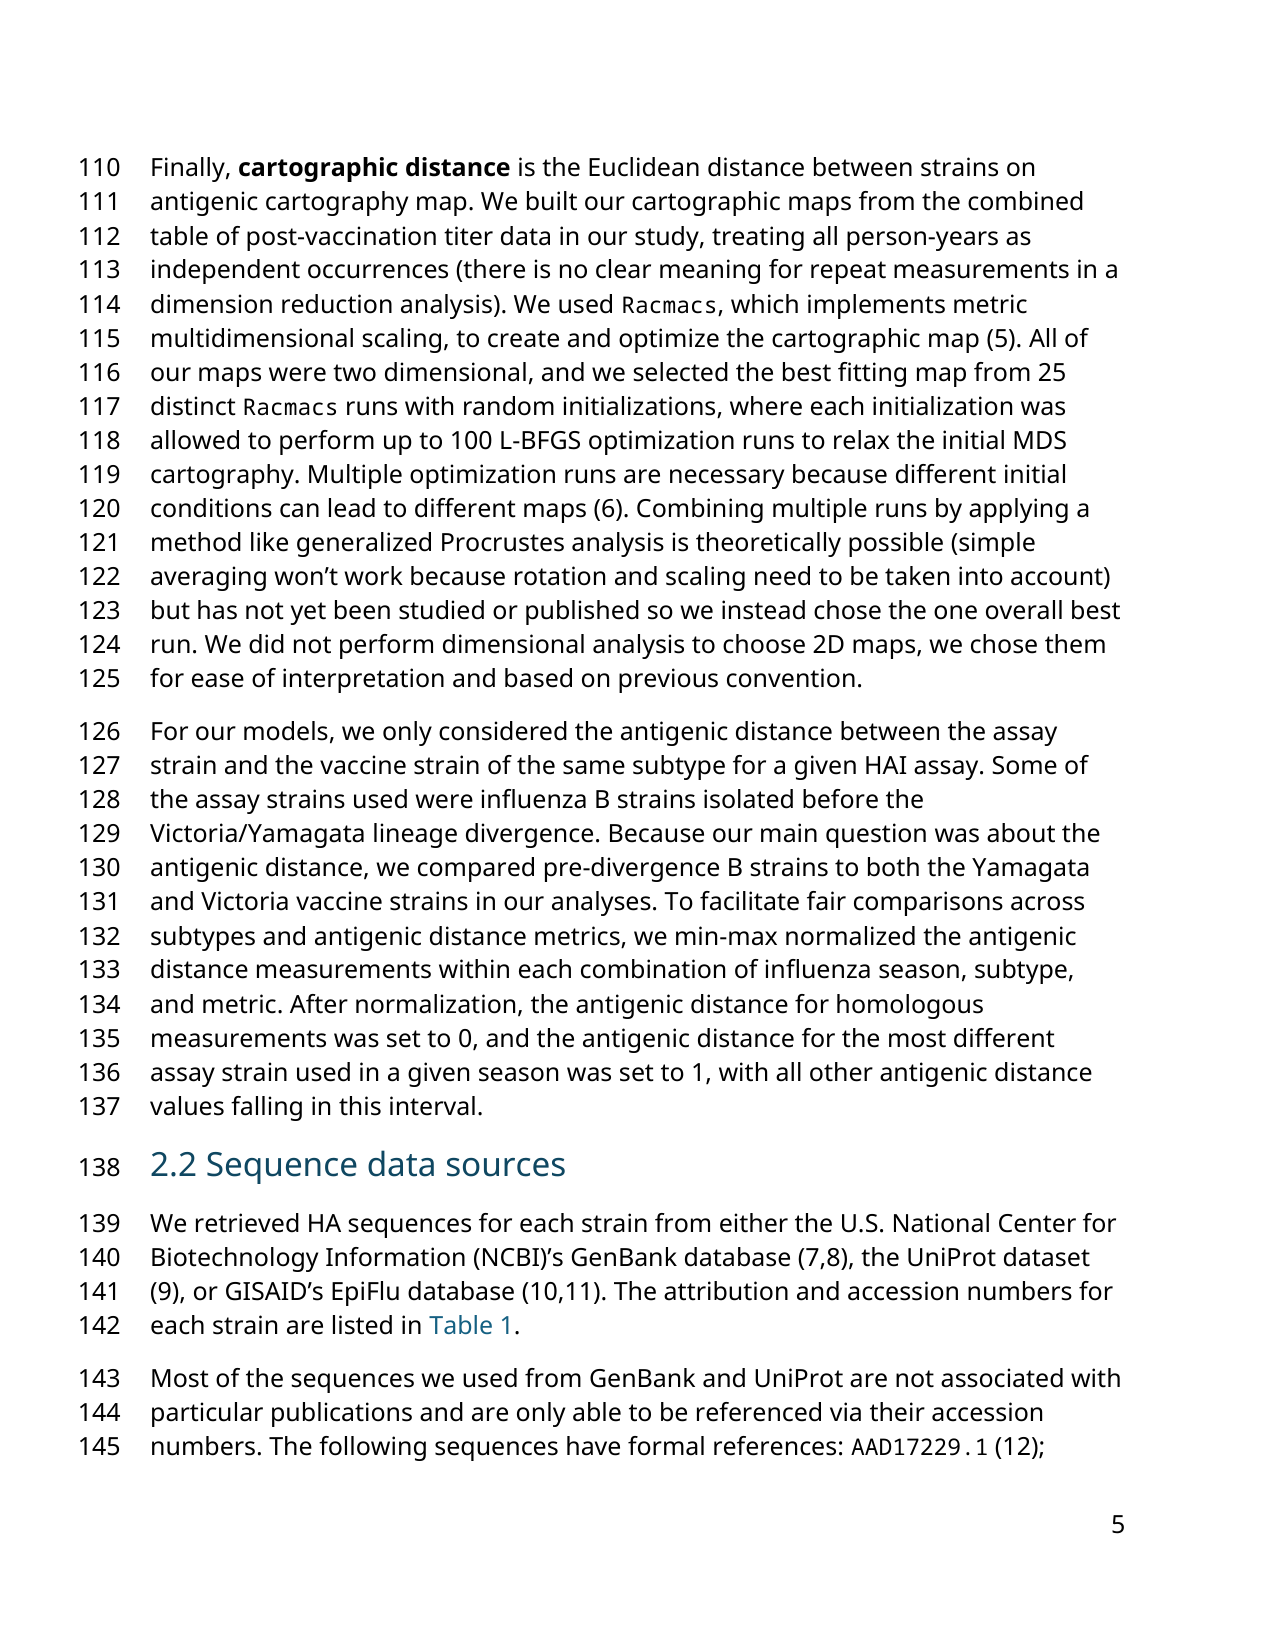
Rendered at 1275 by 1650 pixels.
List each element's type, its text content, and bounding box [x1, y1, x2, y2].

subtitle 2.2 Sequence data sources [150, 1141, 1125, 1187]
text We retrieved HA sequences for each strain from either the U.S. National Center for Biotechnology Information (NCBI)’s GenBank database (7,8), the UniProt dataset (9), or GISAID’s EpiFlu database (10,11). The attribution and accession numbers for each strain are listed in Table 1. [150, 1205, 1125, 1342]
text For our models, we only considered the antigenic distance between the assay strain and the vaccine strain of the same subtype for a given HAI assay. Some of the assay strains used were influenza B strains isolated before the Victoria/Yamagata lineage divergence. Because our main question was about the antigenic distance, we compared pre-divergence B strains to both the Yamagata and Victoria vaccine strains in our analyses. To facilitate fair comparisons across subtypes and antigenic distance metrics, we min-max normalized the antigenic distance measurements within each combination of influenza season, subtype, and metric. After normalization, the antigenic distance for homologous measurements was set to 0, and the antigenic distance for the most different assay strain used in a given season was set to 1, with all other antigenic distance values falling in this interval. [150, 714, 1125, 1122]
text Finally, cartographic distance is the Euclidean distance between strains on antigenic cartography map. We built our cartographic maps from the combined table of post-vaccination titer data in our study, treating all person-years as independent occurrences (there is no clear meaning for repeat measurements in a dimension reduction analysis). We used Racmacs, which implements metric multidimensional scaling, to create and optimize the cartographic map (5). All of our maps were two dimensional, and we selected the best fitting map from 25 distinct Racmacs runs with random initializations, where each initialization was allowed to perform up to 100 L-BFGS optimization runs to relax the initial MDS cartography. Multiple optimization runs are necessary because different initial conditions can lead to different maps (6). Combining multiple runs by applying a method like generalized Procrustes analysis is theoretically possible (simple averaging won’t work because rotation and scaling need to be taken into account) but has not yet been studied or published so we instead chose the one overall best run. We did not perform dimensional analysis to choose 2D maps, we chose them for ease of interpretation and based on previous convention. [150, 150, 1125, 695]
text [150, 1360, 1125, 1463]
